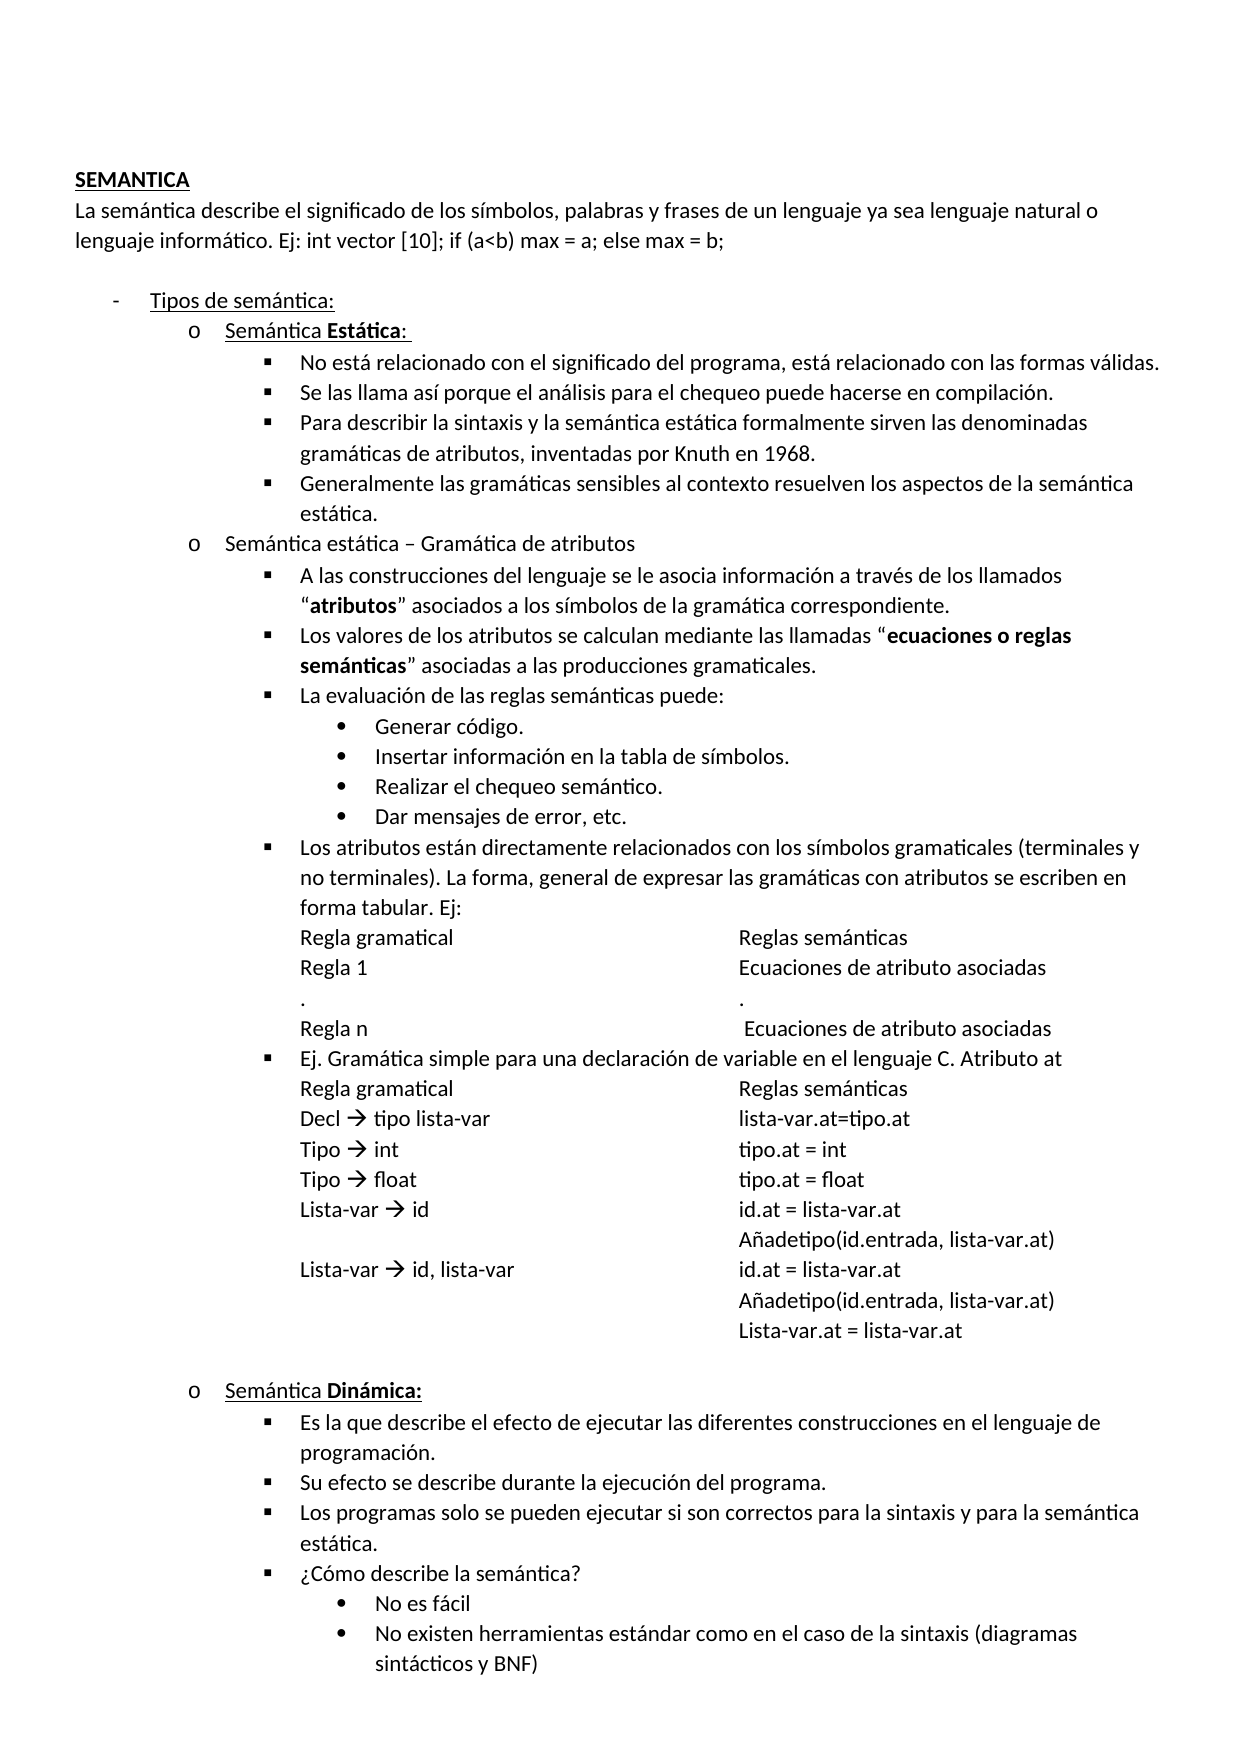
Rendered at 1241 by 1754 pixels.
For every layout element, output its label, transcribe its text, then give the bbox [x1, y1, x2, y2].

list Para describir la sintaxis y la semántica estática formalmente sirven las denominadas gramáticas de atributos, inventadas por Knuth en 1968. [262, 408, 1165, 467]
text SEMANTICA [75, 166, 1165, 194]
list A las construcciones del lenguaje se le asocia información a través de los llamados “atributos” asociados a los símbolos de la gramática correspondiente. [262, 561, 1165, 619]
list La evaluación de las reglas semánticas puede: [262, 682, 1165, 710]
list . . Regla n Ecuaciones de atributo asociadas [300, 984, 1165, 1042]
list Añadetipo(id.entrada, lista-var.at) [300, 1286, 1165, 1314]
list Se las llama así porque el análisis para el chequeo puede hacerse en compilación. [262, 378, 1165, 406]
list Generar código. [337, 712, 1165, 740]
list Lista-var id id.at = lista-var.at [300, 1195, 1165, 1223]
list Es la que describe el efecto de ejecutar las diferentes construcciones en el lenguaje de programación. [262, 1408, 1165, 1466]
list Tipo int tipo.at = int [300, 1135, 1165, 1163]
list Tipo float tipo.at = float [300, 1165, 1165, 1193]
list Los atributos están directamente relacionados con los símbolos gramaticales (terminales y no terminales). La forma, general de expresar las gramáticas con atributos se escriben en forma tabular. Ej: [262, 833, 1165, 921]
list No existen herramientas estándar como en el caso de la sintaxis (diagramas sintácticos y BNF) [337, 1619, 1165, 1678]
list Lista-var id, lista-var id.at = lista-var.at [300, 1256, 1165, 1284]
list Semántica estática – Gramática de atributos [187, 529, 1165, 558]
list Añadetipo(id.entrada, lista-var.at) [300, 1225, 1165, 1253]
list Insertar información en la tabla de símbolos. [337, 742, 1165, 770]
list Decl tipo lista-var lista-var.at=tipo.at [300, 1104, 1165, 1133]
list Tipos de semántica: [112, 286, 1165, 314]
list ¿Cómo describe la semántica? [262, 1559, 1165, 1587]
list Realizar el chequeo semántico. [337, 772, 1165, 800]
list No es fácil [337, 1589, 1165, 1617]
list Semántica Dinámica: [187, 1376, 1165, 1406]
list Dar mensajes de error, etc. [337, 802, 1165, 831]
list Los valores de los atributos se calculan mediante las llamadas “ecuaciones o reglas semánticas” asociadas a las producciones gramaticales. [262, 621, 1165, 679]
list Su efecto se describe durante la ejecución del programa. [262, 1468, 1165, 1496]
list Regla gramatical Reglas semánticas [300, 1074, 1165, 1102]
text La semántica describe el significado de los símbolos, palabras y frases de un lenguaje ya sea lenguaje natural o lenguaje informático. Ej: int vector [10]; if (a<b) max = a; else max = b; [75, 196, 1165, 254]
list No está relacionado con el significado del programa, está relacionado con las formas válidas. [262, 348, 1165, 376]
list Generalmente las gramáticas sensibles al contexto resuelven los aspectos de la semántica estática. [262, 469, 1165, 527]
list Ej. Gramática simple para una declaración de variable en el lenguaje C. Atributo at [262, 1044, 1165, 1072]
list Regla 1 Ecuaciones de atributo asociadas [300, 953, 1165, 982]
list Semántica Estática: [187, 317, 1165, 346]
list Los programas solo se pueden ejecutar si son correctos para la sintaxis y para la semántica estática. [262, 1498, 1165, 1557]
list Regla gramatical Reglas semánticas [300, 923, 1165, 951]
list Lista-var.at = lista-var.at [300, 1316, 1165, 1344]
